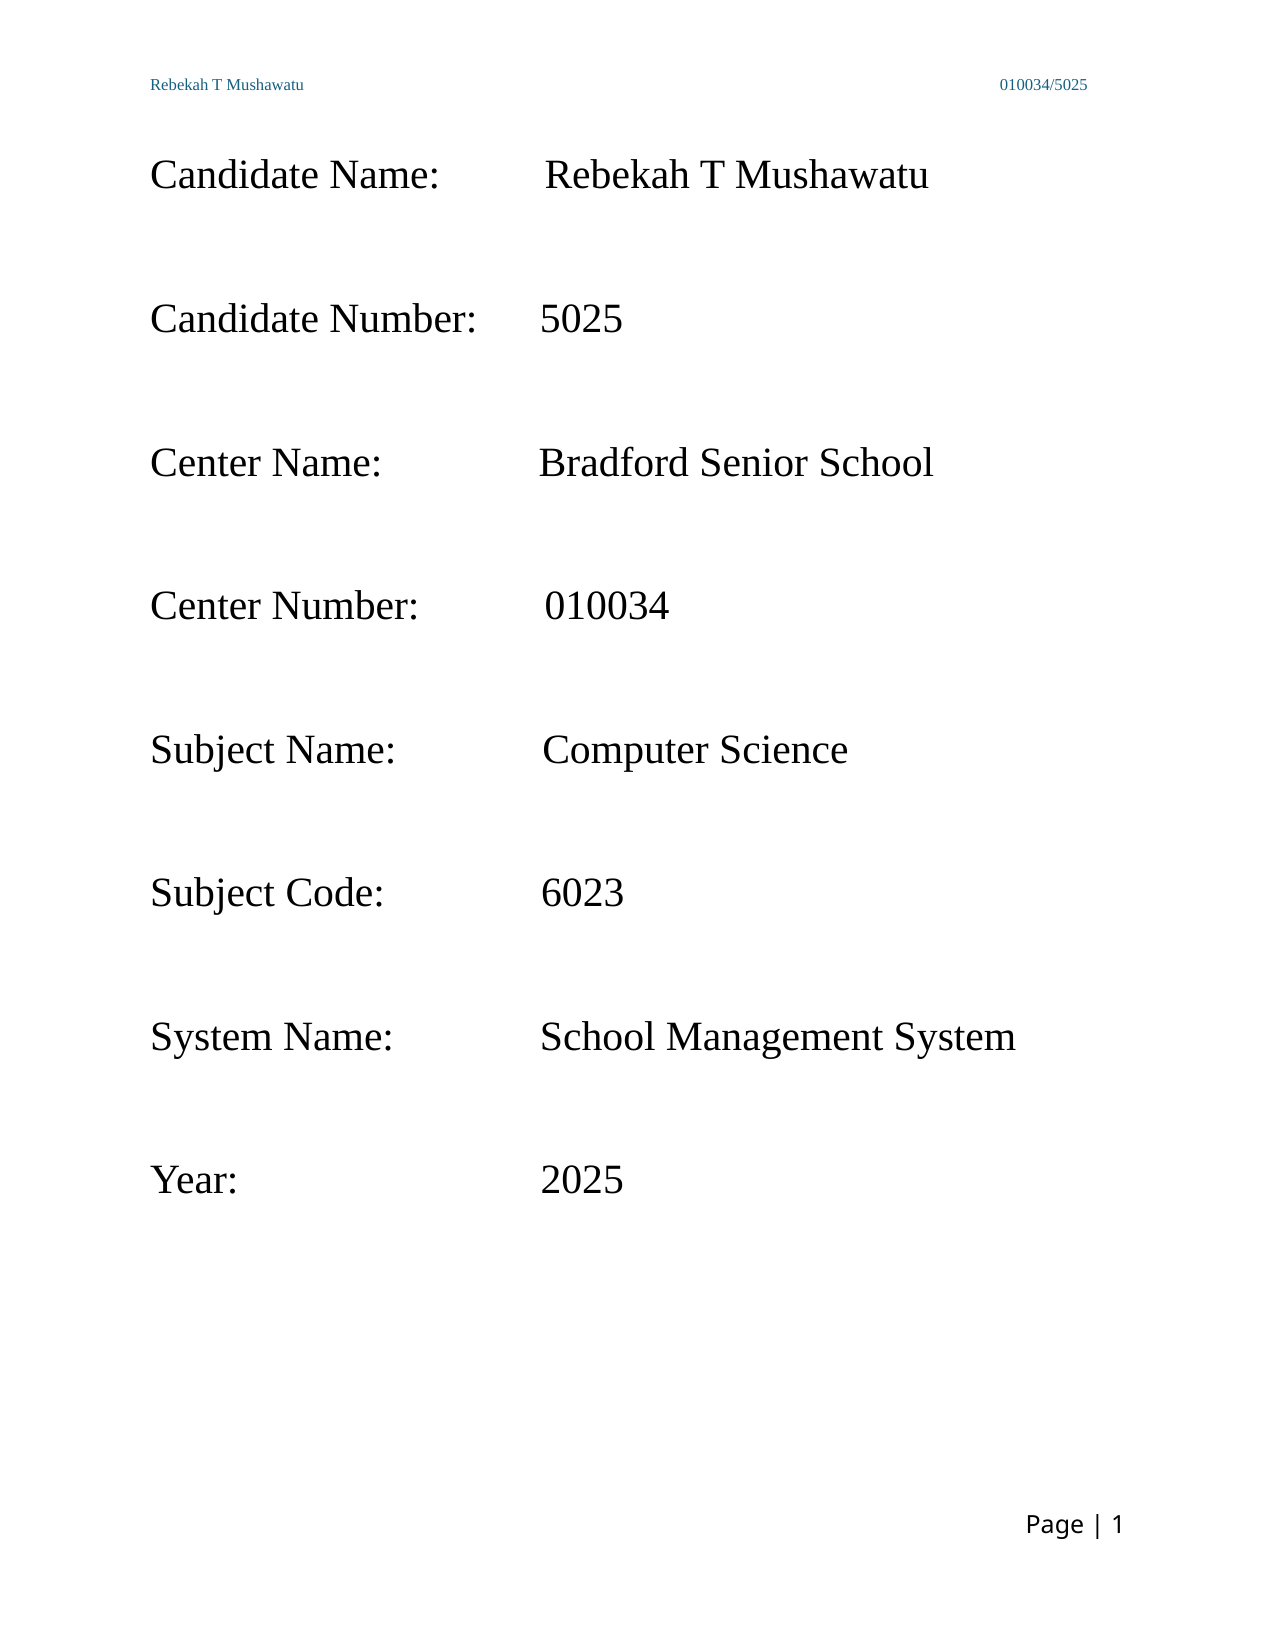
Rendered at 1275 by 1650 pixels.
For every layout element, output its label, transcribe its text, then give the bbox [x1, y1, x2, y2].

text Candidate Number: 5025 [150, 293, 1125, 341]
text Subject Name: Computer Science [150, 724, 1125, 772]
text Center Number: 010034 [150, 581, 1125, 628]
text System Name: School Management System [150, 1011, 1125, 1059]
text Center Name: Bradford Senior School [150, 437, 1125, 485]
text Subject Code: 6023 [150, 868, 1125, 916]
text Candidate Name: Rebekah T Mushawatu [150, 150, 1125, 198]
text Year: 2025 [150, 1155, 1125, 1203]
